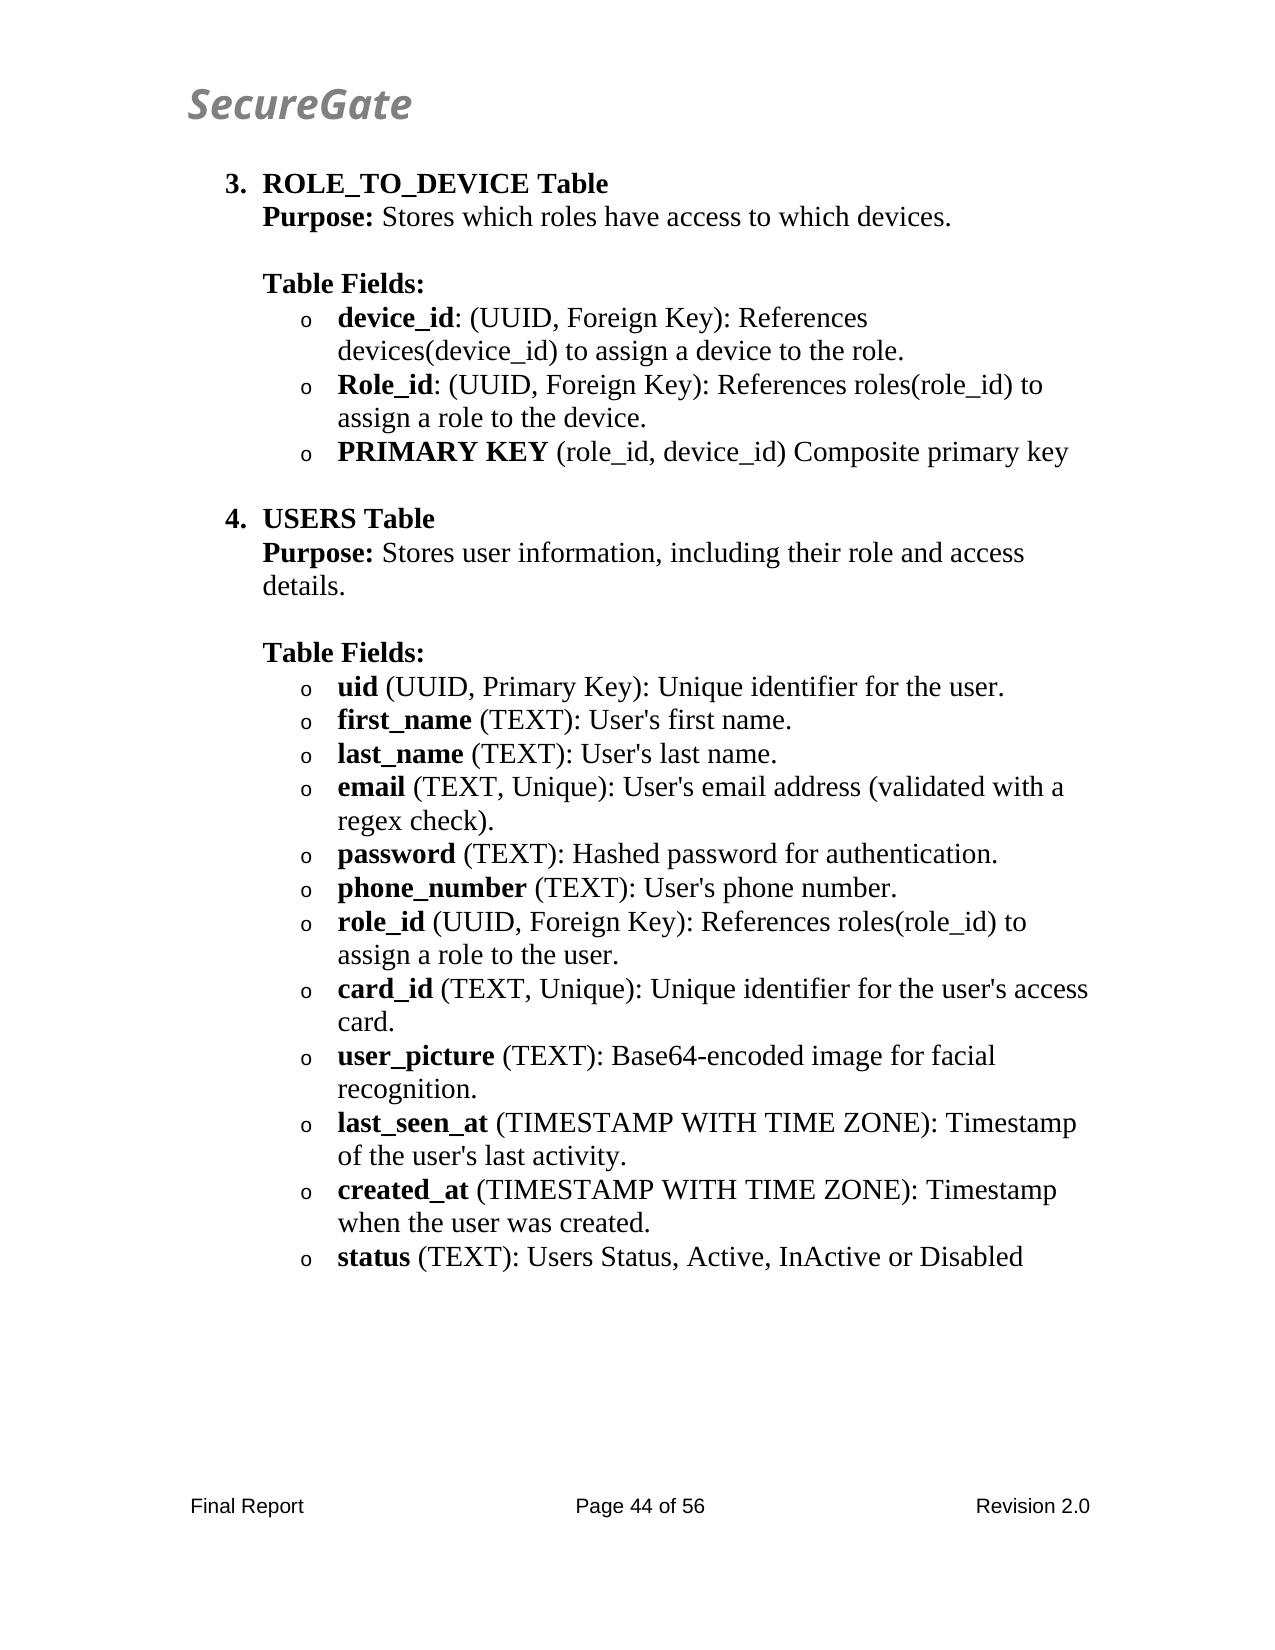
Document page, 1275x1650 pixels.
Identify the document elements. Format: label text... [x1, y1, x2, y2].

list created_at (TIMESTAMP WITH TIME ZONE): Timestamp when the user was created. [300, 1172, 1093, 1239]
list user_picture (TEXT): Base64-encoded image for facial recognition. [300, 1038, 1093, 1105]
list card_id (TEXT, Unique): Unique identifier for the user's access card. [300, 971, 1093, 1038]
list role_id (UUID, Foreign Key): References roles(role_id) to assign a role to the user. [300, 904, 1093, 971]
list email (TEXT, Unique): User's email address (validated with a regex check). [300, 769, 1093, 837]
list first_name (TEXT): User's first name. [300, 702, 1093, 736]
list device_id: (UUID, Foreign Key): References devices(device_id) to assign a device to the role. [300, 300, 1093, 367]
list USERS Table [225, 501, 1093, 535]
list PRIMARY KEY (role_id, device_id) Composite primary key [300, 434, 1093, 468]
list password (TEXT): Hashed password for authentication. [300, 837, 1093, 870]
list Purpose: Stores user information, including their role and access details. [262, 535, 1093, 602]
list last_name (TEXT): User's last name. [300, 736, 1093, 769]
list Purpose: Stores which roles have access to which devices. [262, 199, 1093, 233]
list Table Fields: [262, 635, 1093, 669]
list uid (UUID, Primary Key): Unique identifier for the user. [300, 669, 1093, 702]
list phone_number (TEXT): User's phone number. [300, 870, 1093, 904]
list Table Fields: [262, 266, 1093, 300]
list status (TEXT): Users Status, Active, InActive or Disabled [300, 1239, 1093, 1273]
list ROLE_TO_DEVICE Table [225, 166, 1093, 199]
list Role_id: (UUID, Foreign Key): References roles(role_id) to assign a role to the device. [300, 367, 1093, 434]
list last_seen_at (TIMESTAMP WITH TIME ZONE): Timestamp of the user's last activity. [300, 1105, 1093, 1172]
